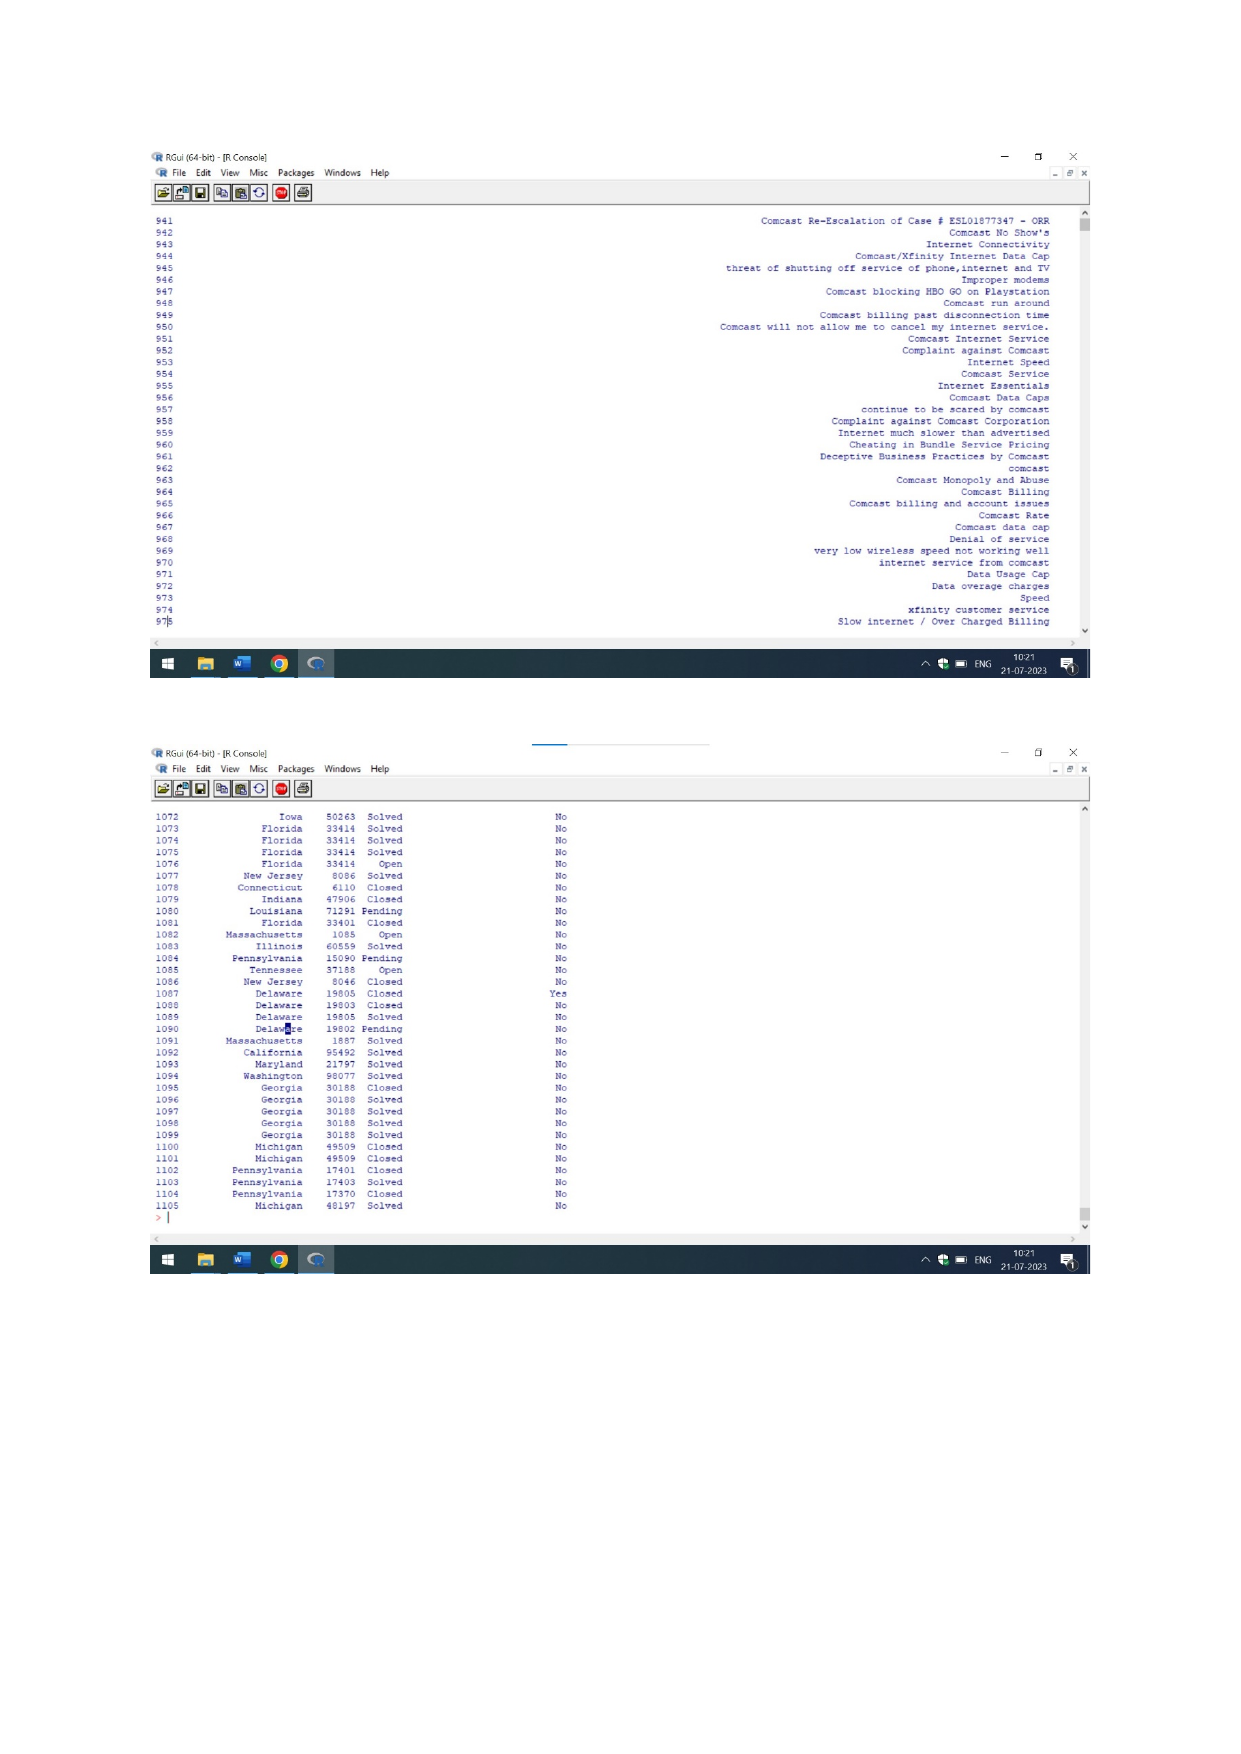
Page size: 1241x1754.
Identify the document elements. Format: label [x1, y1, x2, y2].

picture [150, 150, 1091, 678]
picture [150, 744, 1091, 1274]
